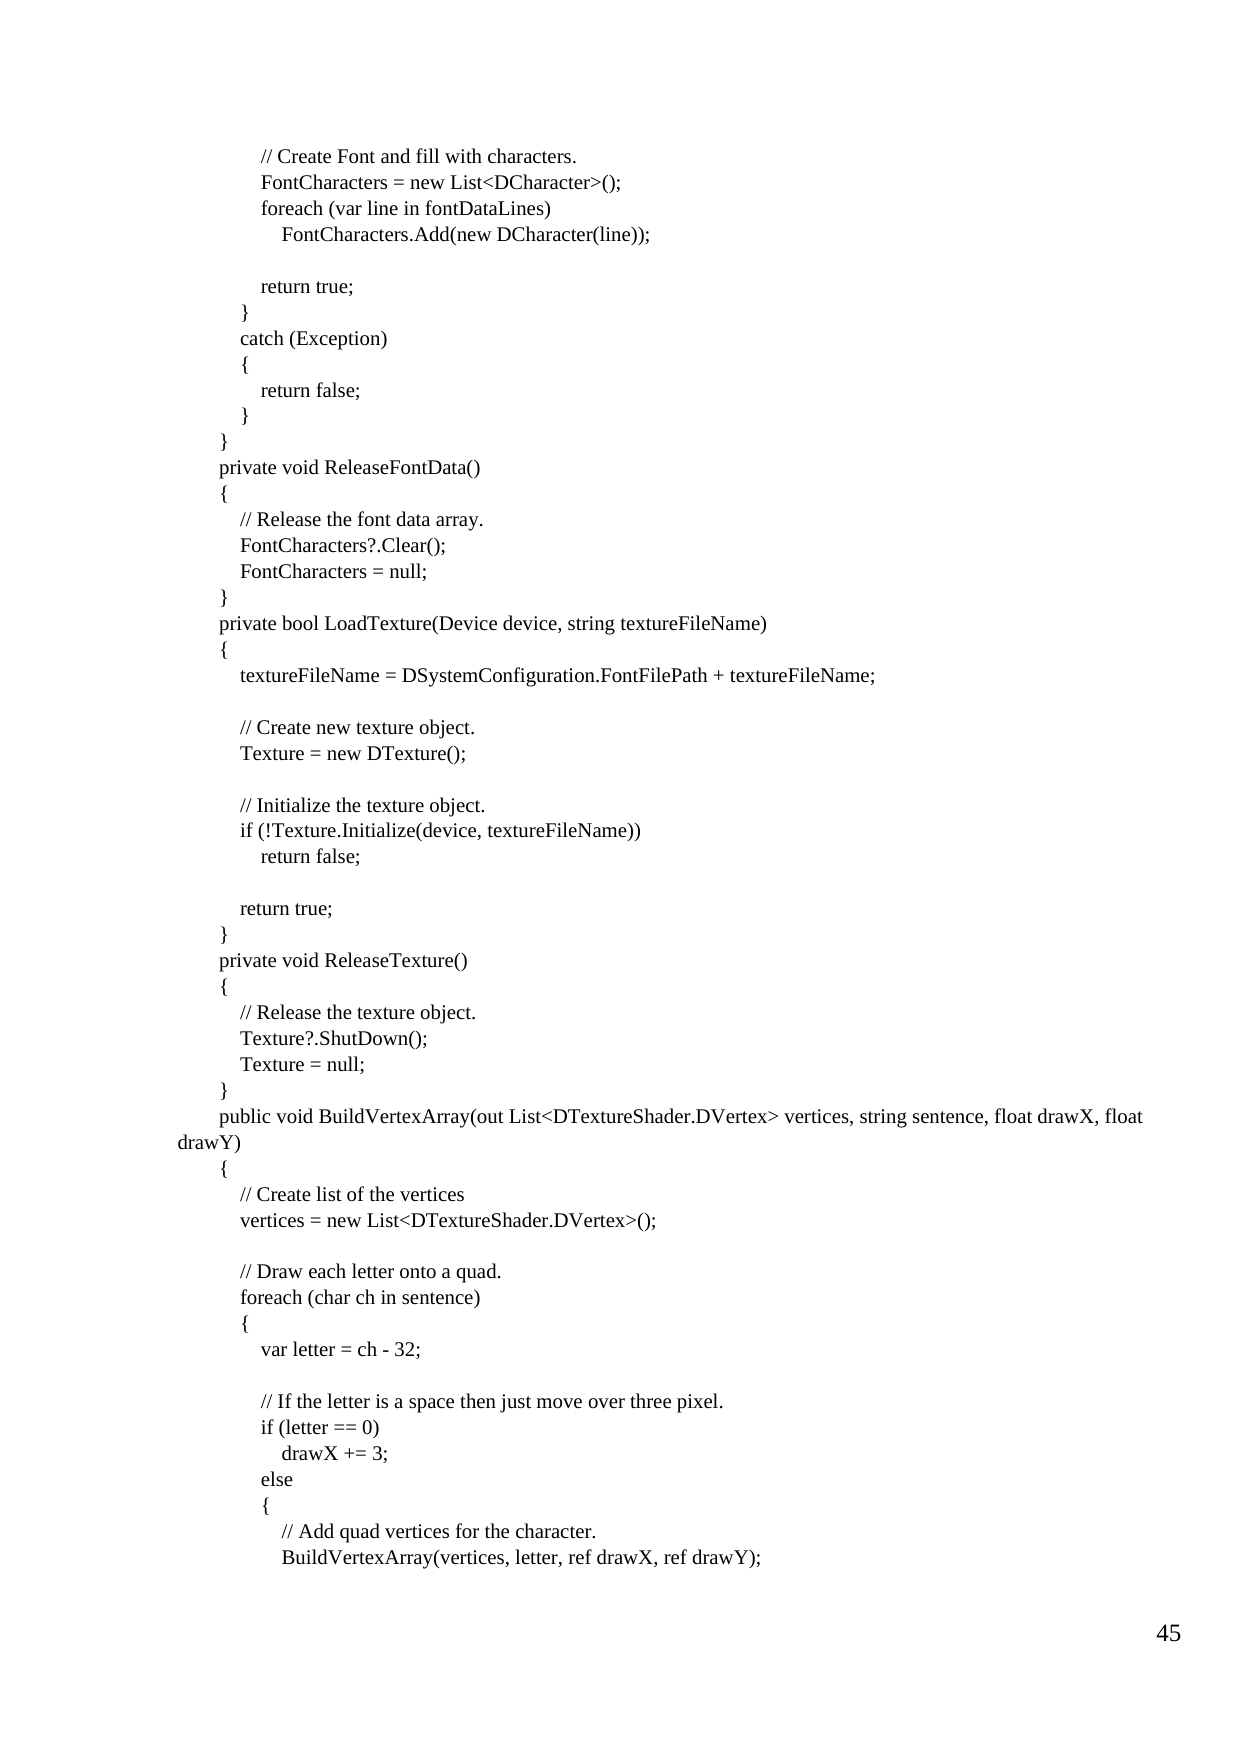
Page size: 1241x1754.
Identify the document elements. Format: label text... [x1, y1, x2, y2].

text { [177, 637, 1181, 661]
text // If the letter is a space then just move over three pixel. [177, 1389, 1181, 1413]
text } [177, 300, 1181, 324]
text drawX += 3; [177, 1441, 1181, 1465]
text } [177, 1078, 1181, 1102]
text FontCharacters.Add(new DCharacter(line)); [177, 222, 1181, 246]
text Texture = null; [177, 1052, 1181, 1076]
text } [177, 429, 1181, 453]
text } [177, 585, 1181, 609]
text // Release the texture object. [177, 1000, 1181, 1024]
text foreach (char ch in sentence) [177, 1285, 1181, 1309]
text } [177, 403, 1181, 427]
text return false; [177, 844, 1181, 868]
text catch (Exception) [177, 326, 1181, 350]
text return false; [177, 377, 1181, 402]
text if (letter == 0) [177, 1415, 1181, 1439]
text { [177, 352, 1181, 376]
text BuildVertexArray(vertices, letter, ref drawX, ref drawY); [177, 1545, 1181, 1569]
text var letter = ch - 32; [177, 1337, 1181, 1361]
text if (!Texture.Initialize(device, textureFileName)) [177, 818, 1181, 842]
text // Initialize the texture object. [177, 792, 1181, 817]
text { [177, 1156, 1181, 1180]
text // Release the font data array. [177, 507, 1181, 531]
text // Create Font and fill with characters. [177, 144, 1181, 168]
text { [177, 1493, 1181, 1517]
text } [177, 922, 1181, 946]
text FontCharacters?.Clear(); [177, 533, 1181, 557]
text // Add quad vertices for the character. [177, 1519, 1181, 1543]
text { [177, 1311, 1181, 1335]
text FontCharacters = null; [177, 559, 1181, 583]
text private void ReleaseFontData() [177, 455, 1181, 479]
text // Draw each letter onto a quad. [177, 1259, 1181, 1283]
text return true; [177, 274, 1181, 298]
text // Create list of the vertices [177, 1182, 1181, 1206]
text vertices = new List<DTextureShader.DVertex>(); [177, 1207, 1181, 1232]
text private void ReleaseTexture() [177, 948, 1181, 972]
text FontCharacters = new List<DCharacter>(); [177, 170, 1181, 194]
text // Create new texture object. [177, 715, 1181, 739]
text return true; [177, 896, 1181, 920]
text public void BuildVertexArray(out List<DTextureShader.DVertex> vertices, string sentence, float drawX, float drawY) [177, 1104, 1181, 1154]
text { [177, 974, 1181, 998]
text textureFileName = DSystemConfiguration.FontFilePath + textureFileName; [177, 663, 1181, 687]
text private bool LoadTexture(Device device, string textureFileName) [177, 611, 1181, 635]
text else [177, 1467, 1181, 1491]
text Texture = new DTexture(); [177, 741, 1181, 765]
text Texture?.ShutDown(); [177, 1026, 1181, 1050]
text foreach (var line in fontDataLines) [177, 196, 1181, 220]
text { [177, 481, 1181, 505]
